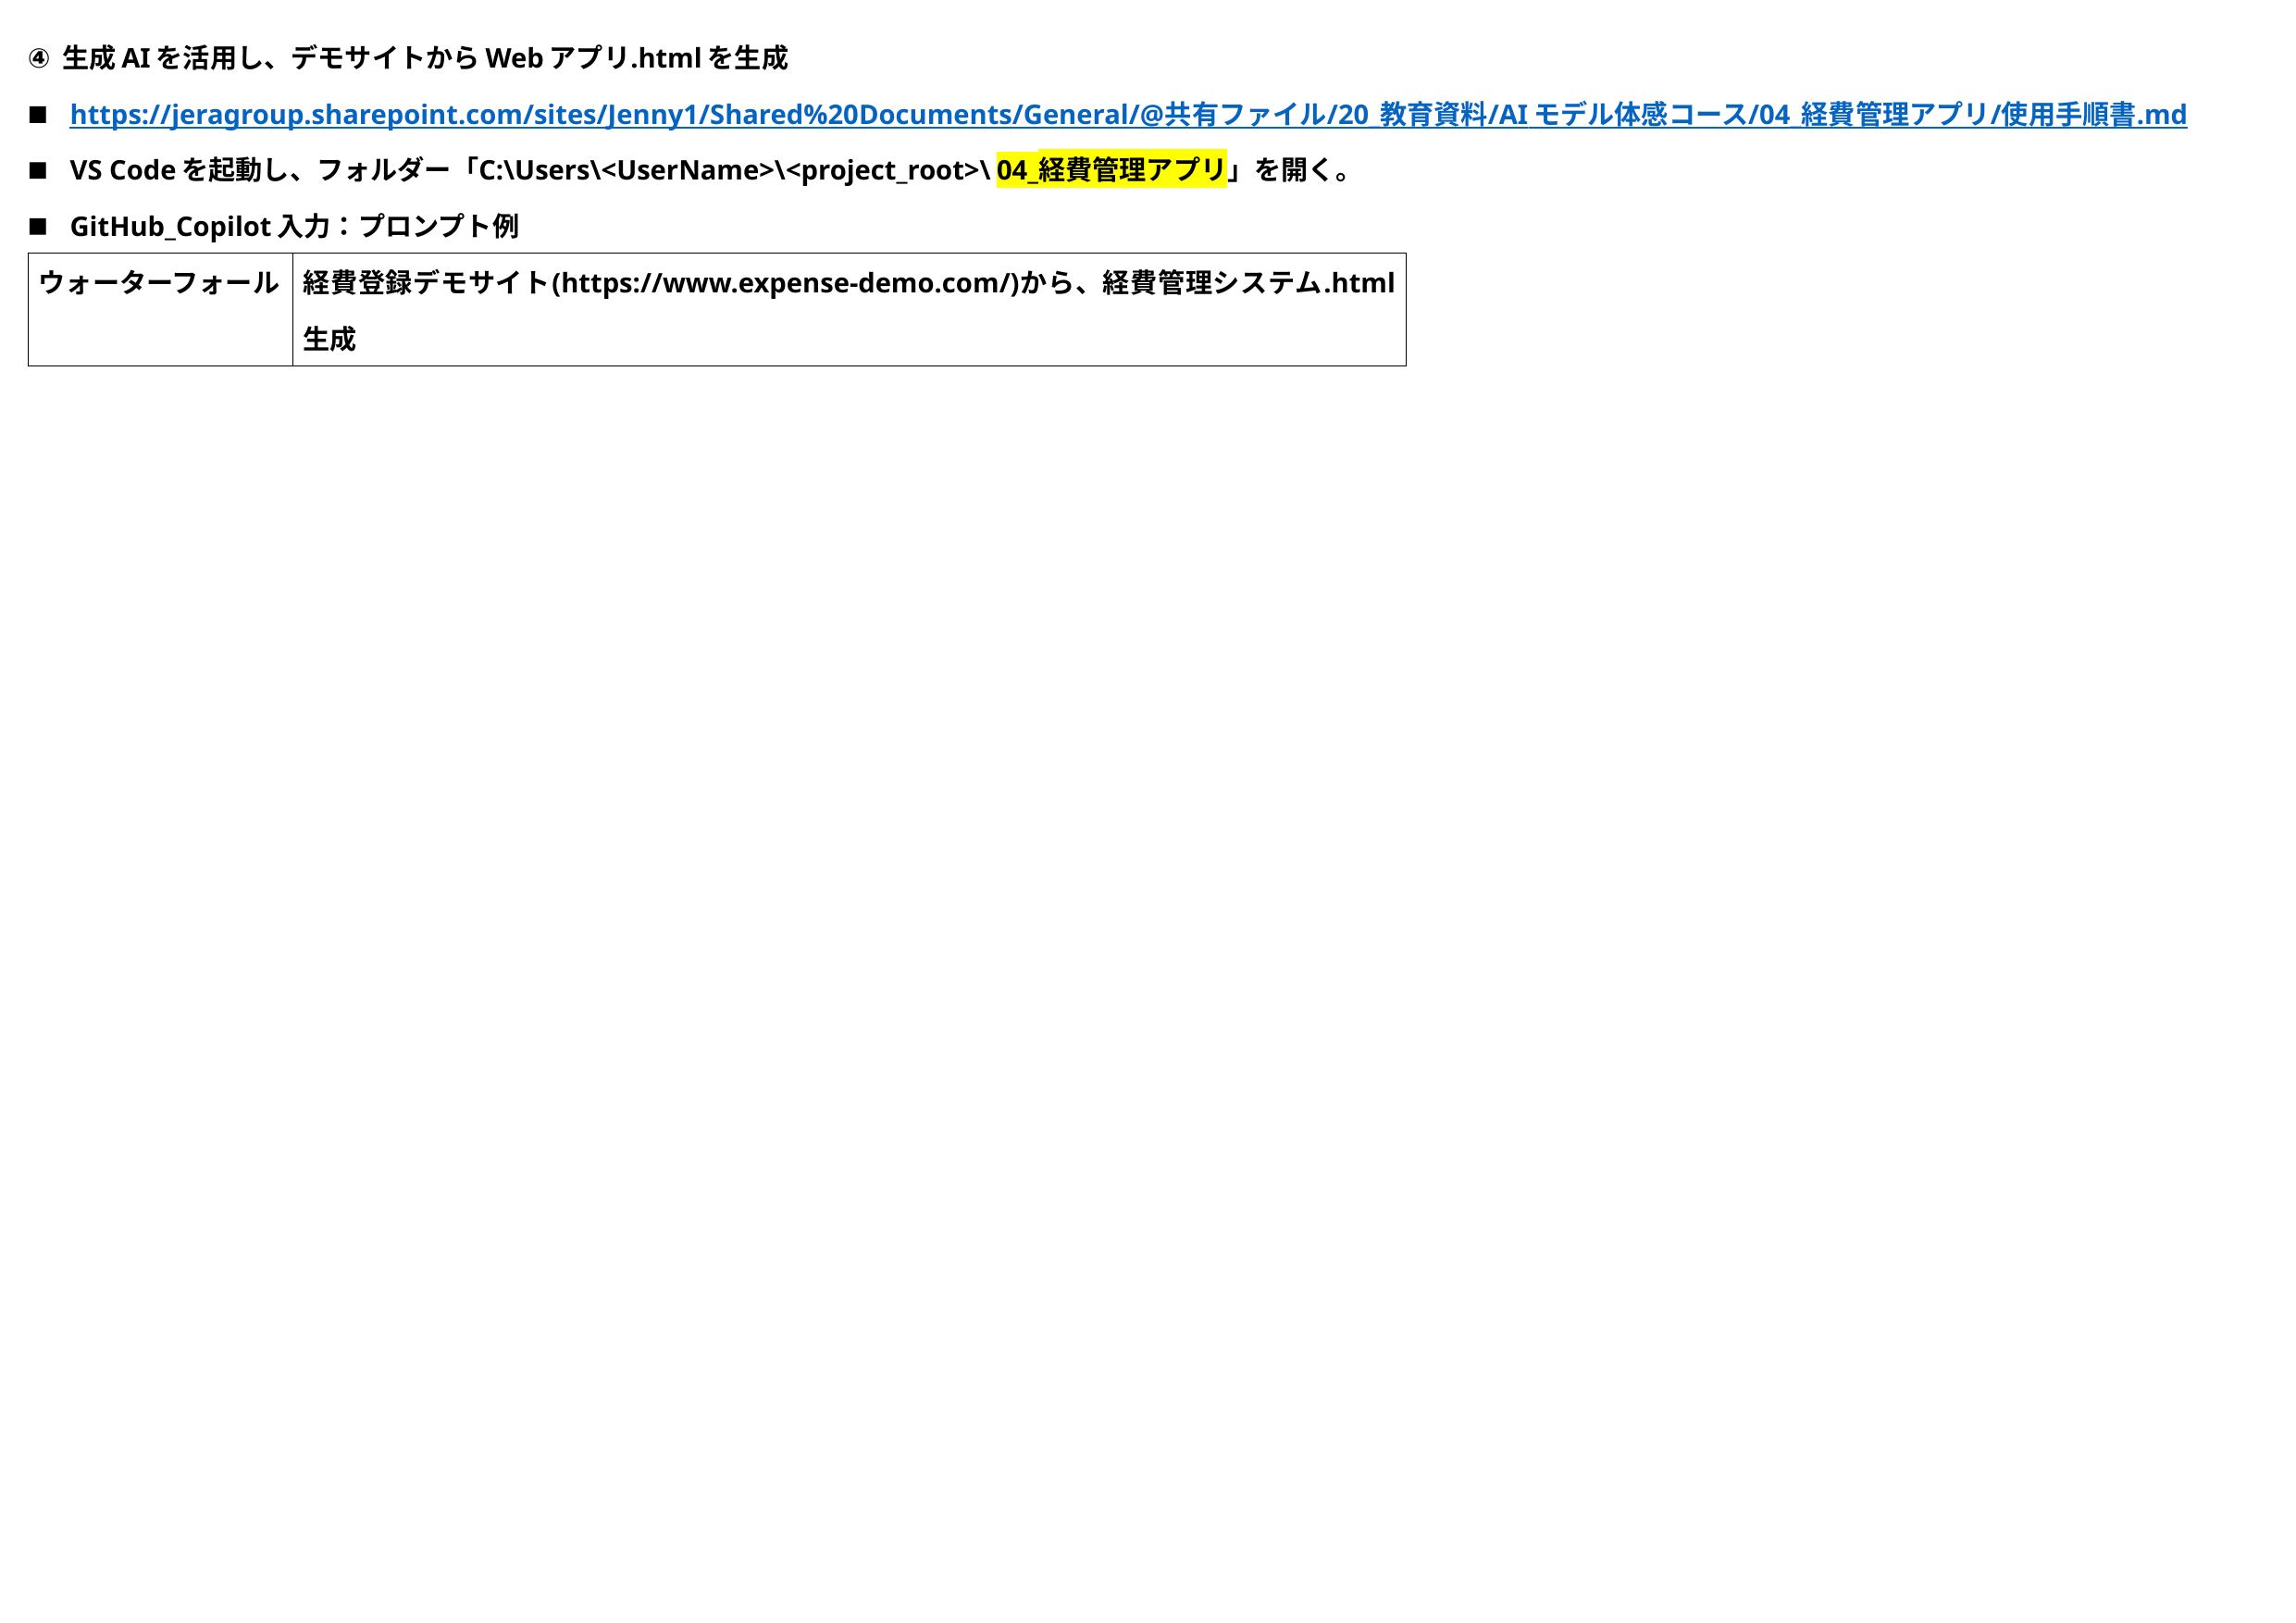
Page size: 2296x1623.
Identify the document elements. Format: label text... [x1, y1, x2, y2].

list 生成AIを活用し、デモサイトからWebアプリ.htmlを生成 [27, 29, 2268, 85]
table_header 経費登録デモサイト(https://www.expense-demo.com/)から、経費管理システム.html生成 [293, 254, 1406, 365]
list VS Codeを起動し、フォルダー「C:\Users\<UserName>\<project_root>\ 04_経費管理アプリ」を開く。 [27, 141, 2268, 196]
list https://jeragroup.sharepoint.com/sites/Jenny1/Shared%20Documents/General/@共有ファイル/20_教育資料/AIモデル体感コース/04_経費管理アプリ/使用手順書.md [27, 85, 2268, 141]
list GitHub_Copilot入力：プロンプト例 [27, 196, 2268, 253]
table_header ウォーターフォール [29, 254, 292, 365]
